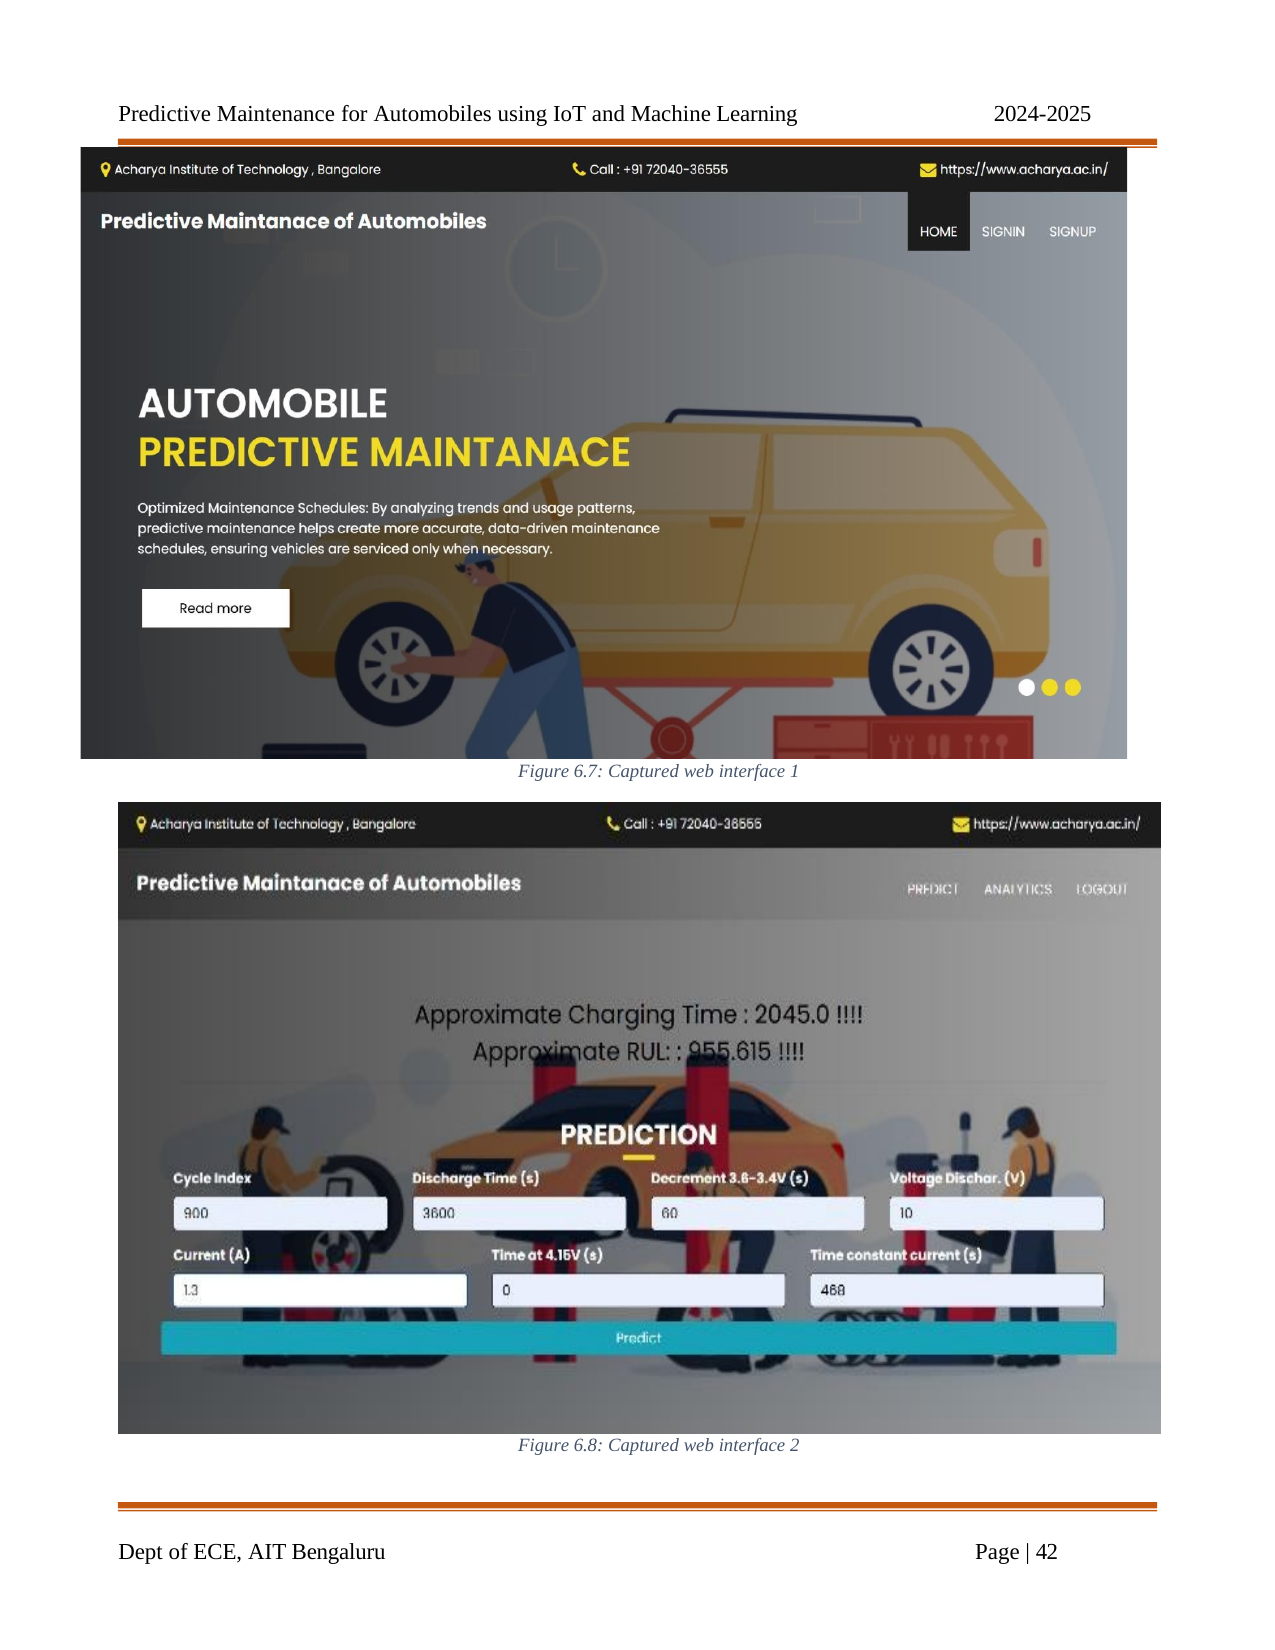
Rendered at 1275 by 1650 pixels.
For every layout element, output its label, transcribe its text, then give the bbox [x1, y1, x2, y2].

text Figure 6.8: Captured web interface 2 [156, 799, 1163, 1455]
picture [118, 802, 156, 1434]
picture [80, 147, 1128, 759]
text Figure 6.7: Captured web interface 1 [156, 760, 1162, 782]
